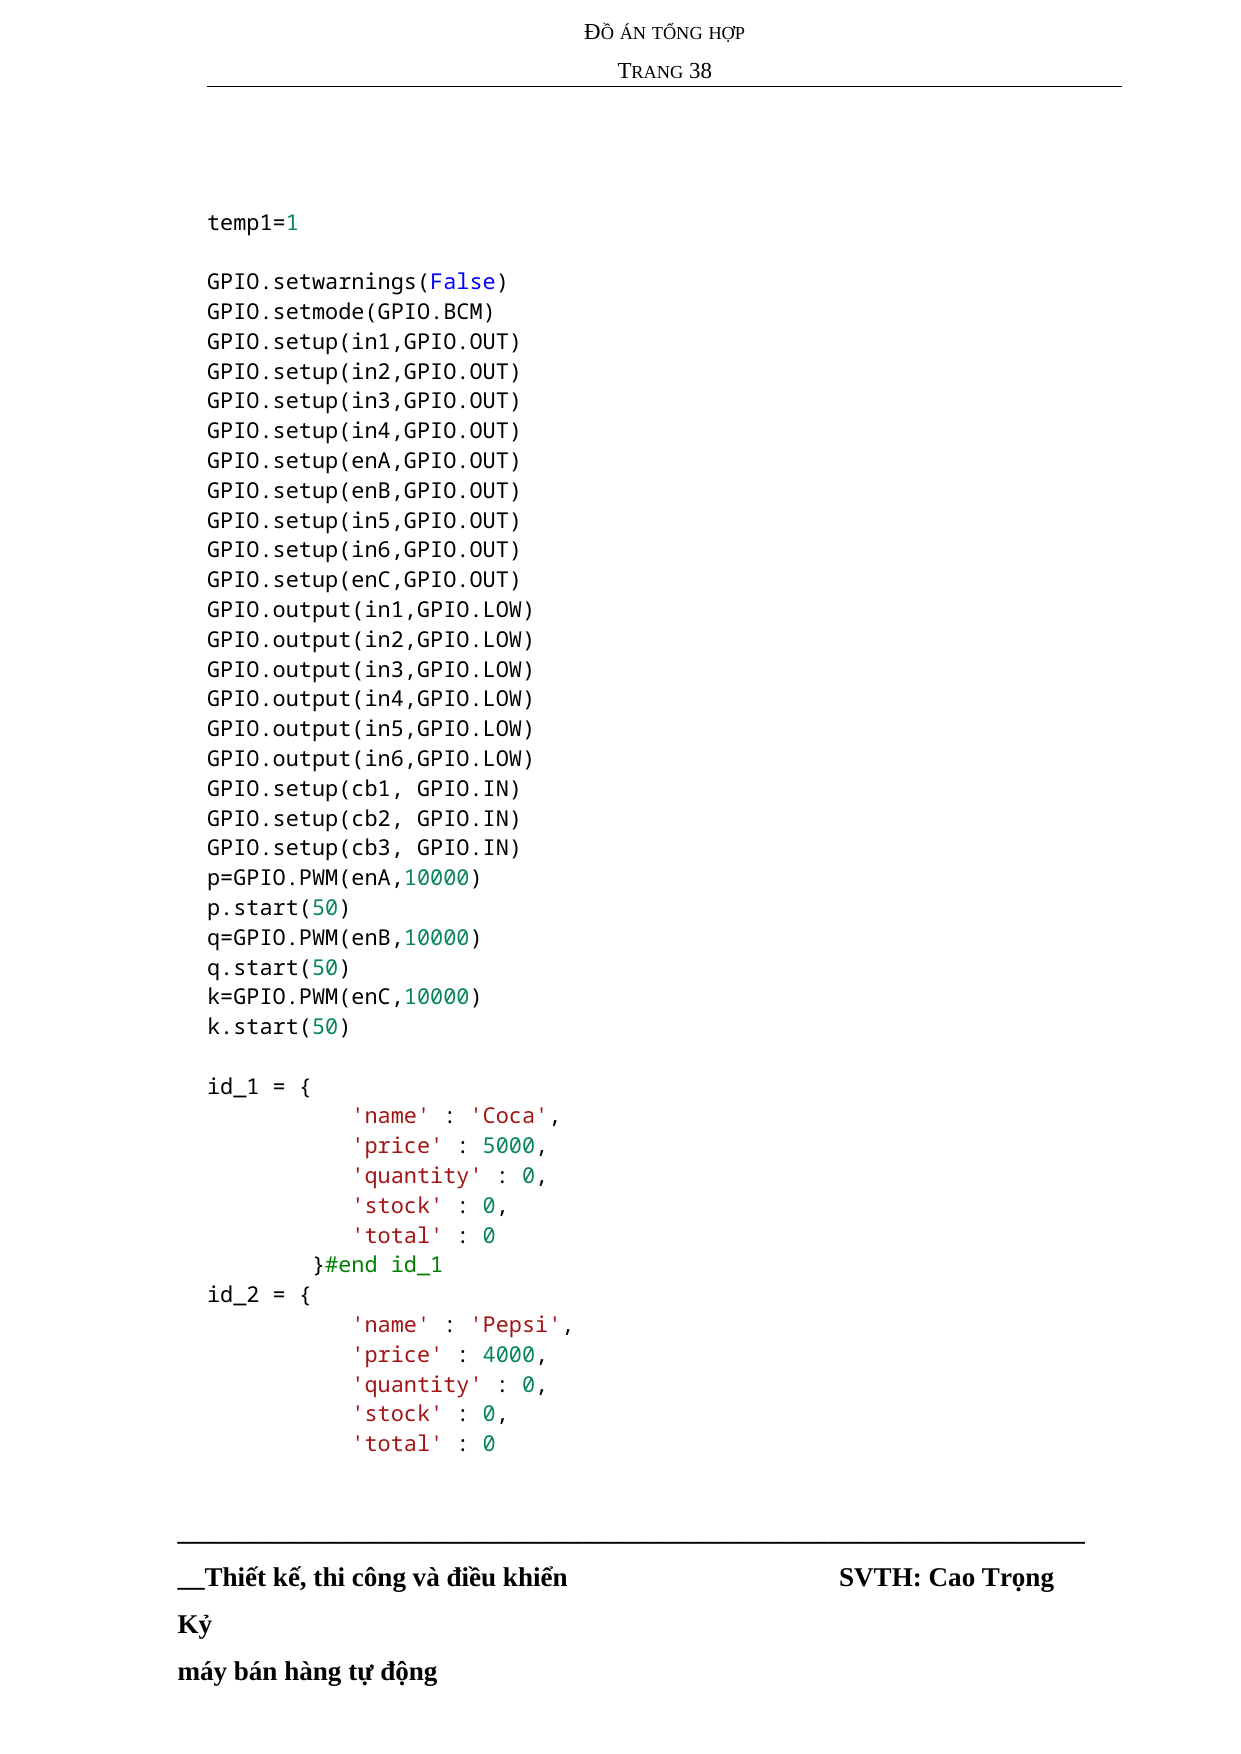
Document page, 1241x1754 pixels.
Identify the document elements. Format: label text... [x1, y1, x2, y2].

text GPIO.setup(in5,GPIO.OUT) [207, 505, 1122, 534]
text 'name' : 'Pepsi', [207, 1309, 1122, 1339]
text 'total' : 0 [207, 1220, 1122, 1249]
text GPIO.output(in6,GPIO.LOW) [207, 743, 1122, 773]
text 'stock' : 0, [207, 1190, 1122, 1220]
text GPIO.setmode(GPIO.BCM) [207, 296, 1122, 326]
text 'name' : 'Coca', [207, 1101, 1122, 1130]
text GPIO.setup(cb3, GPIO.IN) [207, 832, 1122, 862]
text GPIO.setup(in6,GPIO.OUT) [207, 534, 1122, 564]
text GPIO.setup(in2,GPIO.OUT) [207, 356, 1122, 386]
text GPIO.output(in2,GPIO.LOW) [207, 624, 1122, 654]
text q=GPIO.PWM(enB,10000) [207, 922, 1122, 952]
text k=GPIO.PWM(enC,10000) [207, 981, 1122, 1011]
text 'quantity' : 0, [207, 1160, 1122, 1190]
text GPIO.setup(enC,GPIO.OUT) [207, 564, 1122, 594]
text GPIO.setup(enA,GPIO.OUT) [207, 445, 1122, 475]
text q.start(50) [207, 952, 1122, 981]
text GPIO.setup(enB,GPIO.OUT) [207, 475, 1122, 505]
text 'stock' : 0, [207, 1398, 1122, 1428]
text p=GPIO.PWM(enA,10000) [207, 862, 1122, 892]
text GPIO.setwarnings(False) [207, 266, 1122, 296]
text }#end id_1 [207, 1249, 1122, 1279]
text GPIO.output(in5,GPIO.LOW) [207, 713, 1122, 743]
text id_1 = { [207, 1071, 1122, 1101]
text p.start(50) [207, 892, 1122, 922]
text GPIO.output(in3,GPIO.LOW) [207, 654, 1122, 683]
text GPIO.setup(in1,GPIO.OUT) [207, 326, 1122, 356]
text k.start(50) [207, 1011, 1122, 1041]
text GPIO.setup(cb2, GPIO.IN) [207, 803, 1122, 832]
text GPIO.setup(in4,GPIO.OUT) [207, 415, 1122, 445]
text 'quantity' : 0, [207, 1369, 1122, 1398]
text 'price' : 5000, [207, 1130, 1122, 1160]
text 'total' : 0 [207, 1428, 1122, 1458]
text GPIO.setup(cb1, GPIO.IN) [207, 773, 1122, 803]
text GPIO.output(in1,GPIO.LOW) [207, 594, 1122, 624]
text 'price' : 4000, [207, 1339, 1122, 1369]
text id_2 = { [207, 1279, 1122, 1309]
text GPIO.output(in4,GPIO.LOW) [207, 683, 1122, 713]
text temp1=1 [207, 207, 1122, 237]
text GPIO.setup(in3,GPIO.OUT) [207, 386, 1122, 415]
